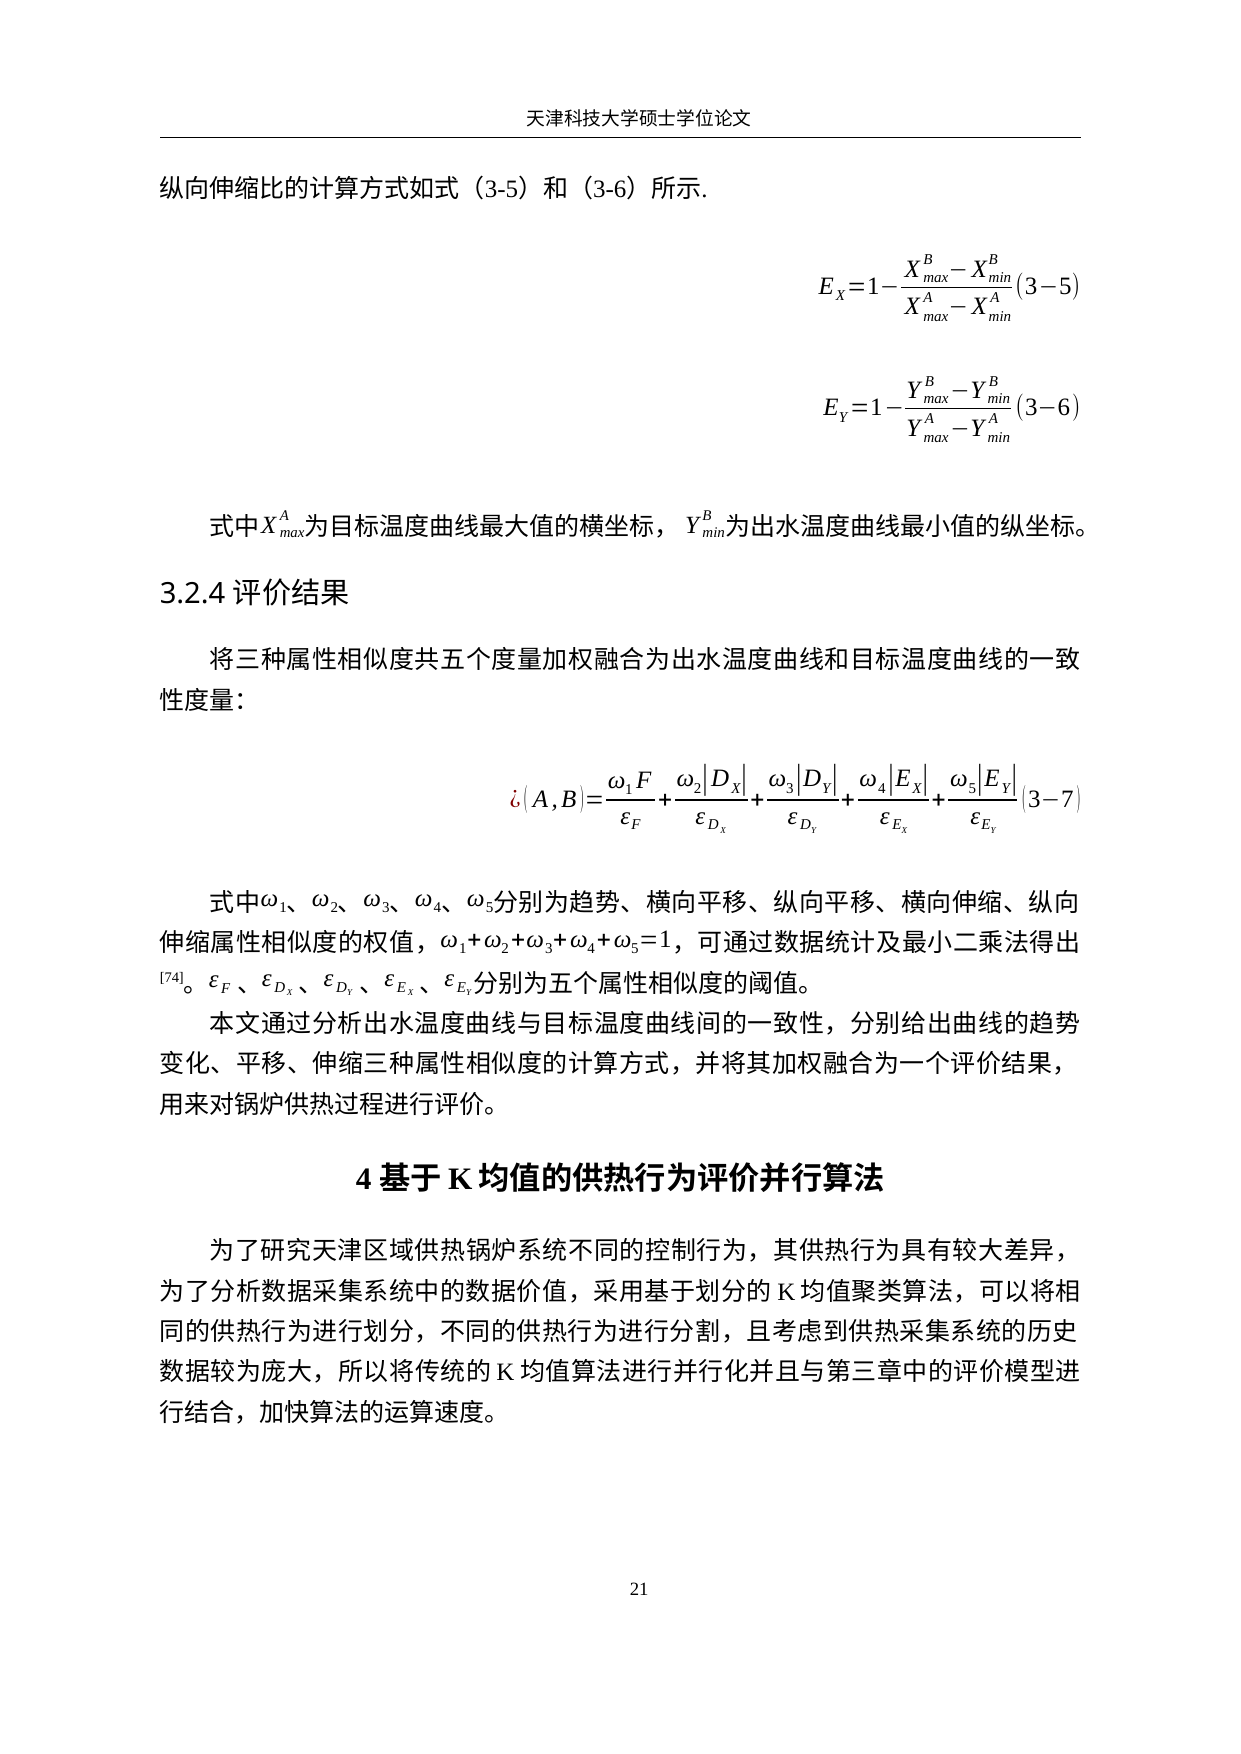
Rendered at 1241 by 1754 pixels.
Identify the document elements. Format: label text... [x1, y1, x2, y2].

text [159, 166, 1081, 207]
text 将三种属性相似度共五个度量加权融合为出水温度曲线和目标温度曲线的一致性度量： [159, 638, 1081, 718]
text 为了研究天津区域供热锅炉系统不同的控制行为，其供热行为具有较大差异，为了分析数据采集系统中的数据价值，采用基于划分的K均值聚类算法，可以将相同的供热行为进行划分，不同的供热行为进行分割，且考虑到供热采集系统的历史数据较为庞大，所以将传统的K均值算法进行并行化并且与第三章中的评价模型进行结合，加快算法的运算速度。 [159, 1228, 1081, 1431]
text 式中、、、、分别为趋势、横向平移、纵向平移、横向伸缩、纵向伸缩属性相似度的权值，，可通过数据统计及最小二乘法得出[66]。 、 、 、 、分别为五个属性相似度的阈值。 [159, 880, 1081, 1001]
subtitle 3.2.4 评价结果 [159, 551, 1081, 631]
text 本文通过分析出水温度曲线与目标温度曲线间的一致性，分别给出曲线的趋势变化、平移、伸缩三种属性相似度的计算方式，并将其加权融合为一个评价结果，用来对锅炉供热过程进行评价。 [159, 1001, 1081, 1123]
text 式中为目标温度曲线最大值的横坐标， 为出水温度曲线最小值的纵坐标。 [159, 504, 1081, 544]
subtitle 4 基于K均值的供热行为评价并行算法 [159, 1135, 1081, 1216]
